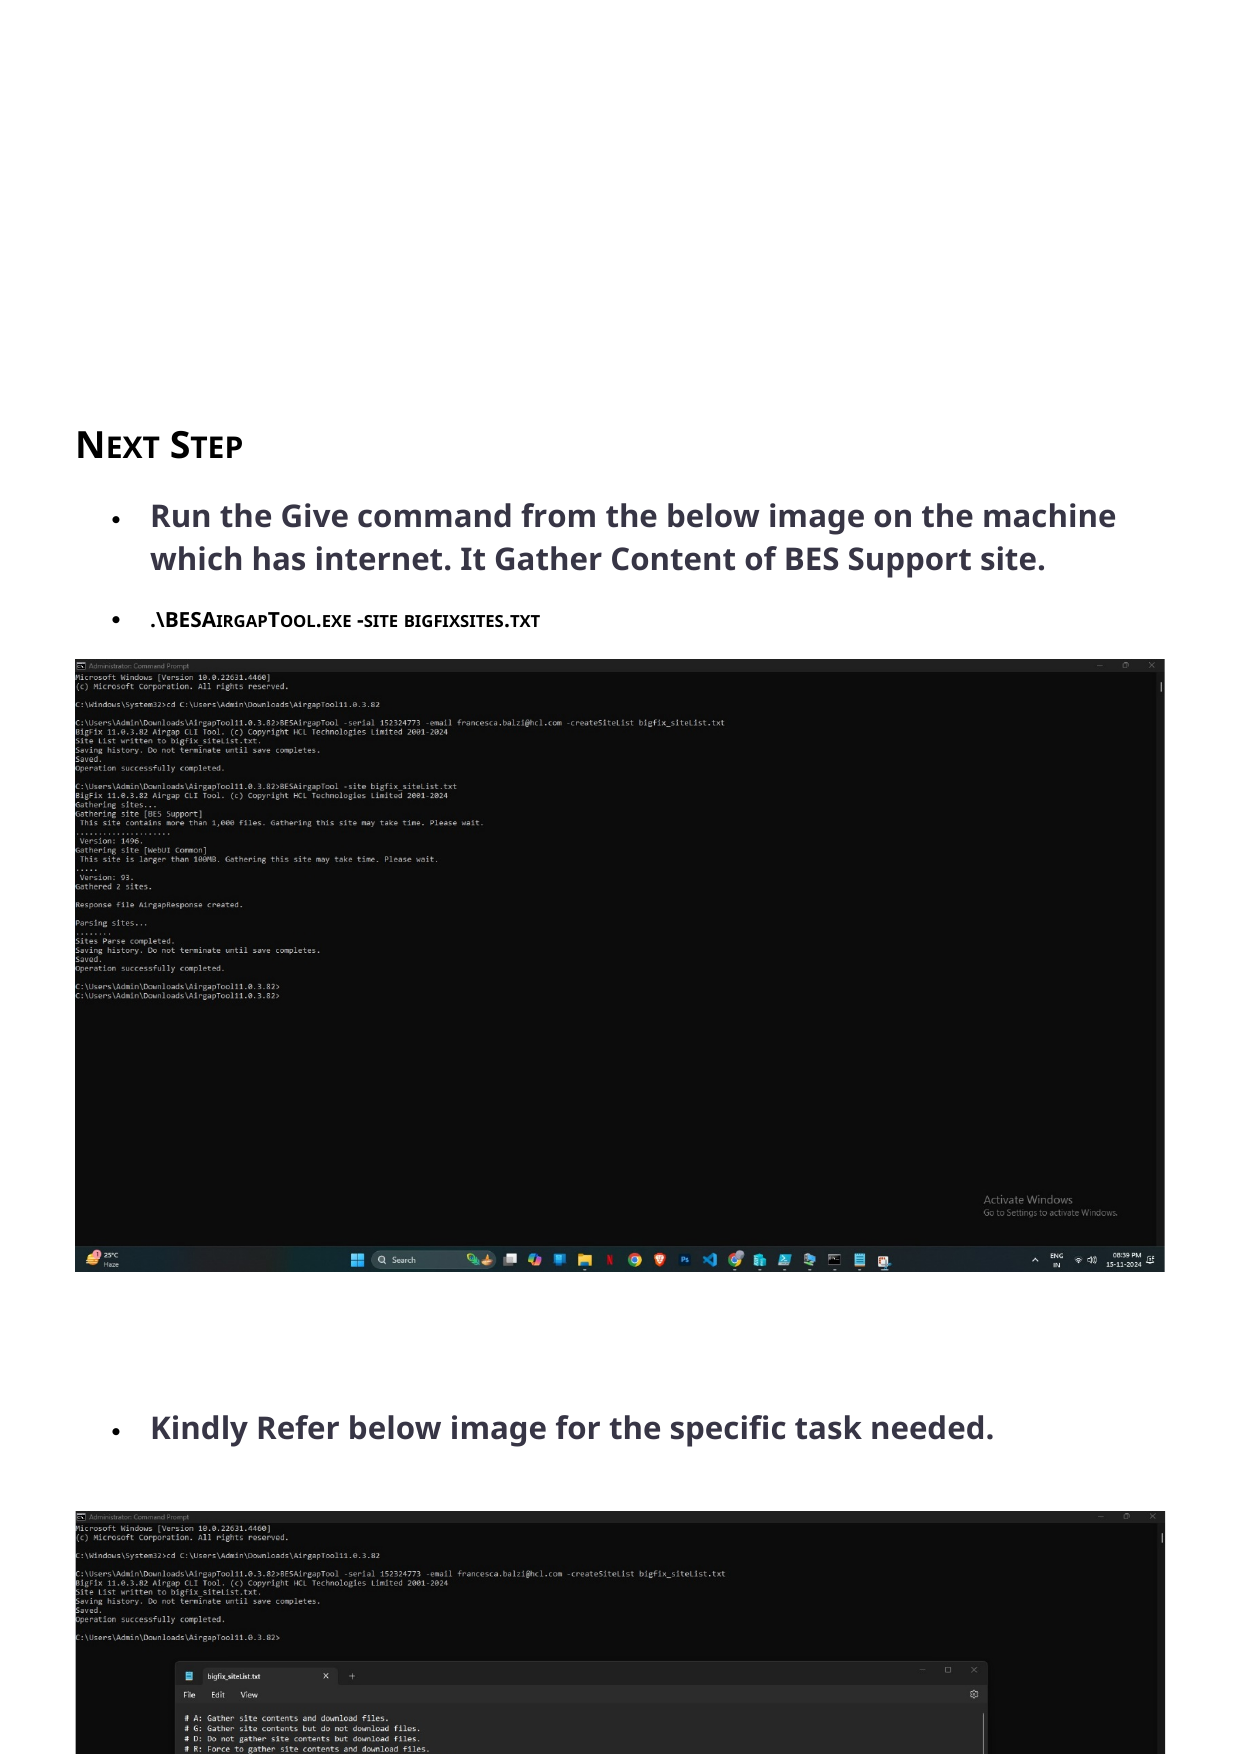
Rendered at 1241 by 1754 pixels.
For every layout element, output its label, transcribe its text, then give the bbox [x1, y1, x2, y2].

picture [75, 1511, 1166, 1754]
list Kindly Refer below image for the specific task needed. [112, 1406, 1150, 1449]
list Run the Give command from the below image on the machine which has internet. It Gather Content of BES Support site. [112, 494, 1150, 580]
text Next Step [75, 418, 1150, 469]
picture [75, 659, 1165, 1272]
list .\BESAirgapTool.exe -site bigfixsites.txt [112, 605, 1150, 633]
